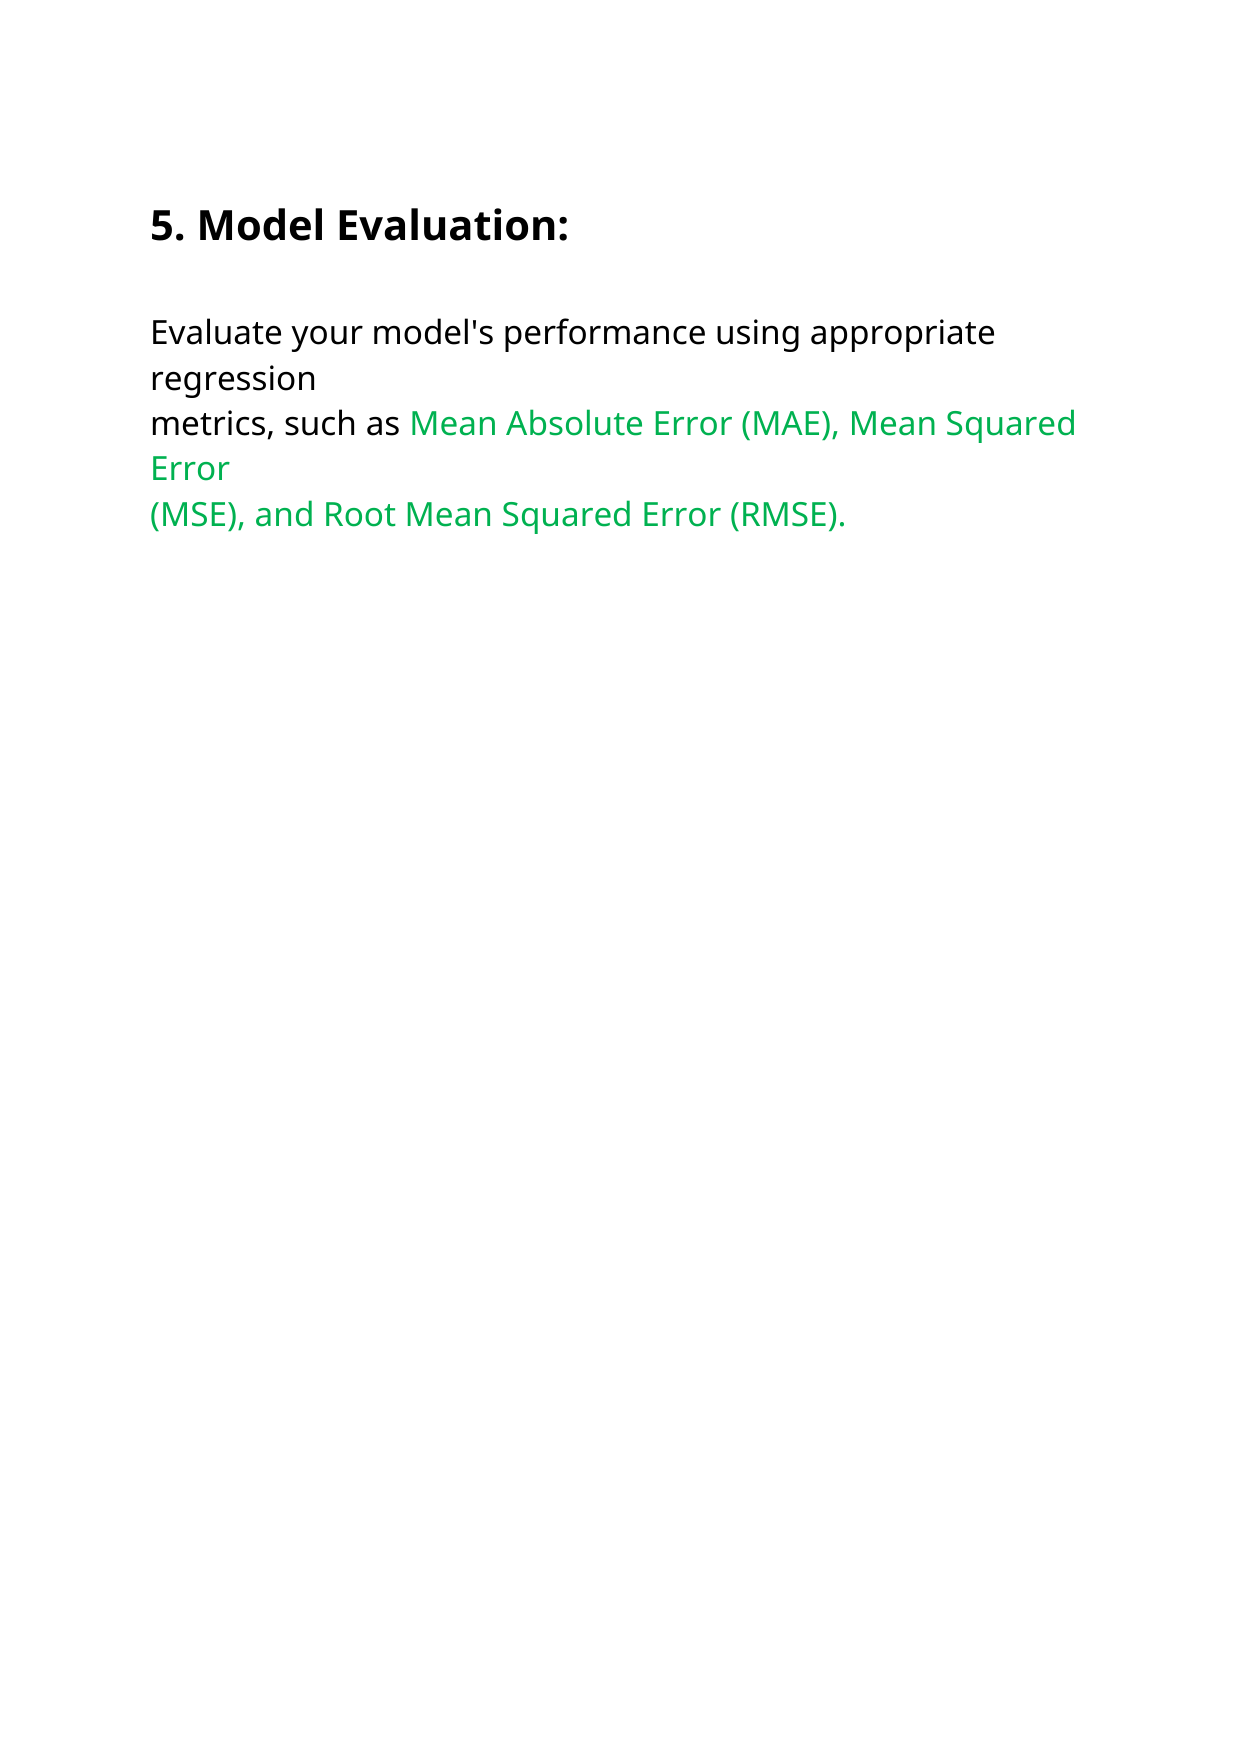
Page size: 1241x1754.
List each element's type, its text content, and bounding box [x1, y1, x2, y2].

text (MSE), and Root Mean Squared Error (RMSE). [150, 491, 1090, 536]
text 5. Model Evaluation: [150, 195, 1090, 252]
text Evaluate your model's performance using appropriate regression [150, 309, 1090, 400]
text metrics, such as Mean Absolute Error (MAE), Mean Squared Error [150, 400, 1090, 491]
